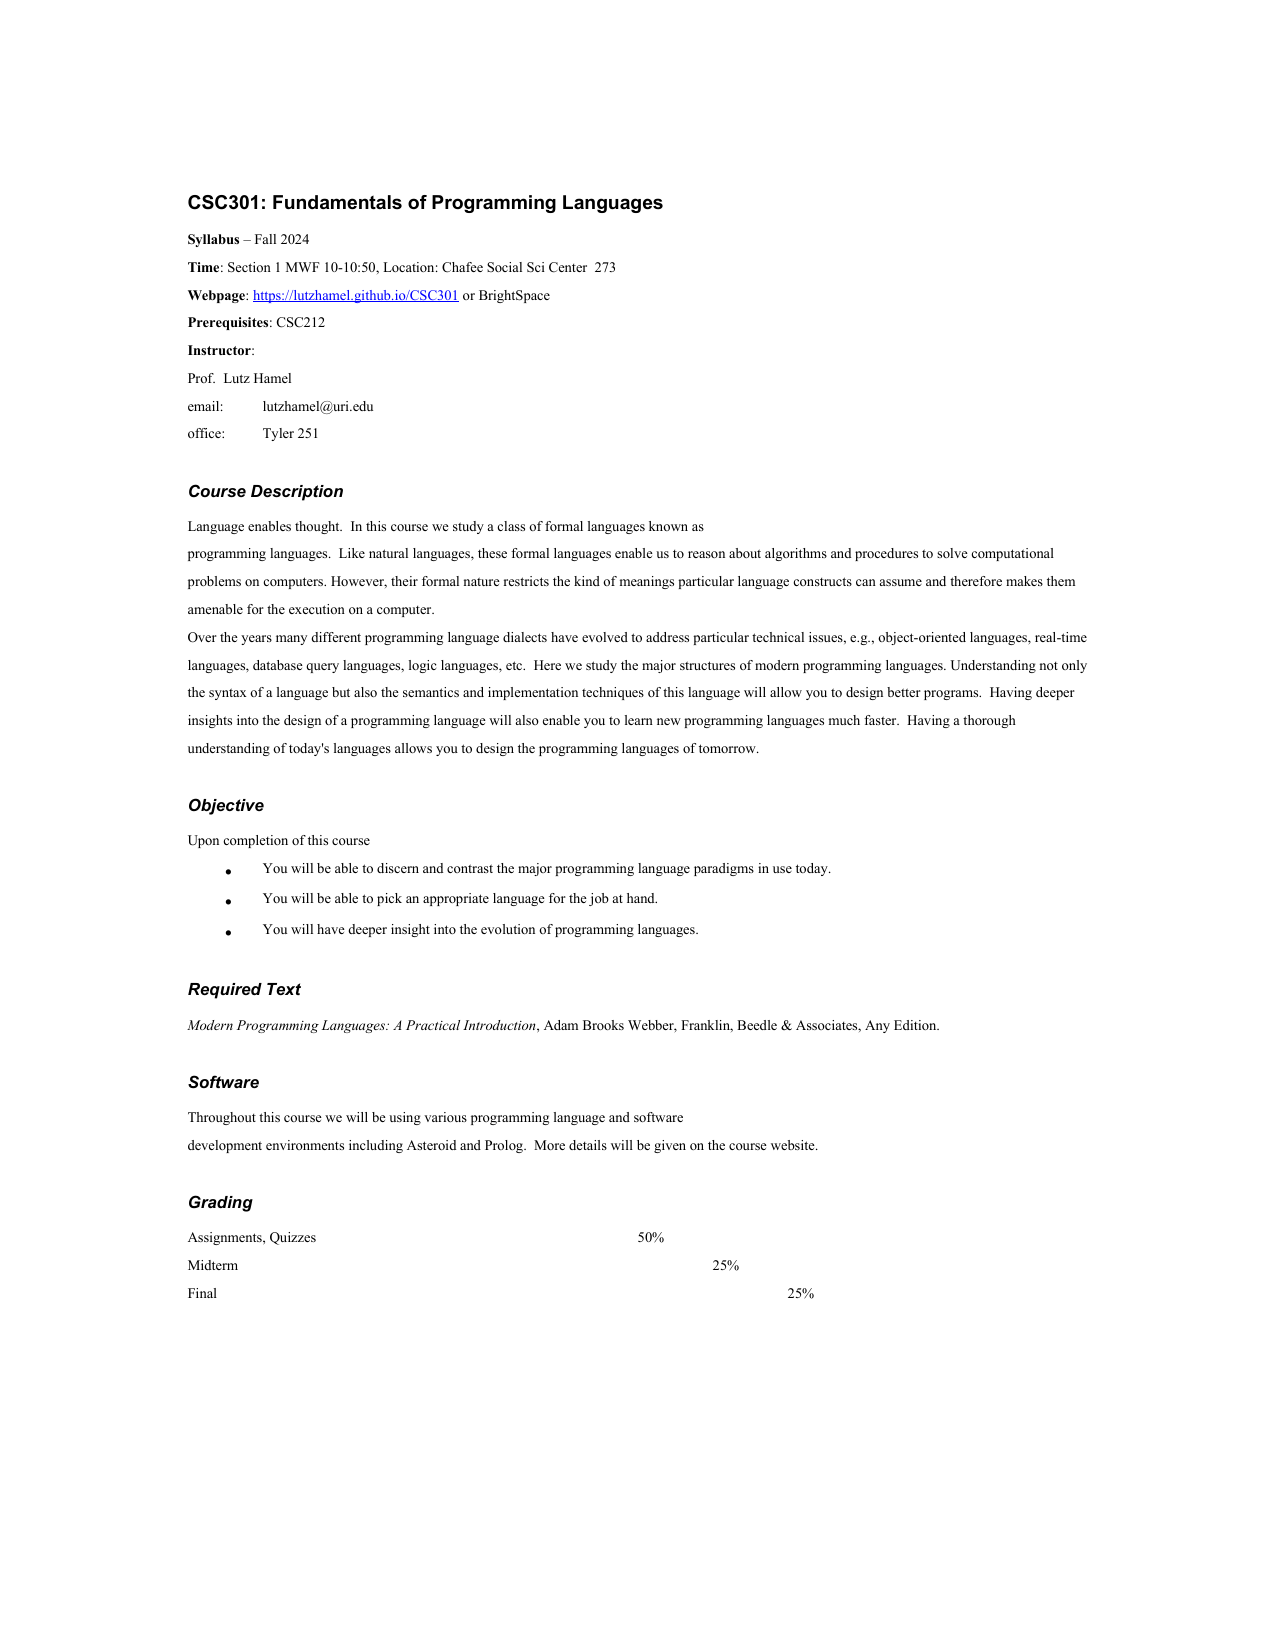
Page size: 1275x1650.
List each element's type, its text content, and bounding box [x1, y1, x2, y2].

text email: lutzhamel@uri.edu [187, 386, 1087, 414]
text Throughout this course we will be using various programming language and software [187, 1098, 1087, 1126]
text Syllabus – Fall 2024 [187, 220, 1087, 247]
subtitle CSC301: Fundamentals of Programming Languages [187, 175, 1087, 213]
text Prof. Lutz Hamel [187, 359, 1087, 386]
text programming languages. Like natural languages, these formal languages enable us to reason about algorithms and procedures to solve computational problems on computers. However, their formal nature restricts the kind of meanings particular language constructs can assume and therefore makes them amenable for the execution on a computer. [187, 534, 1087, 617]
subtitle Required Text [187, 966, 1087, 999]
text office: Tyler 251 [187, 414, 1087, 442]
text Final 25% [187, 1274, 1087, 1301]
text Time: Section 1 MWF 10-10:50, Location: Chafee Social Sci Center 273 [187, 247, 1087, 275]
subtitle Objective [187, 781, 1087, 815]
text Prerequisites: CSC212 [187, 303, 1087, 331]
subtitle Course Description [187, 467, 1087, 500]
list You will be able to pick an appropriate language for the job at hand. [225, 879, 1087, 910]
text Midterm 25% [187, 1246, 1087, 1274]
text Language enables thought. In this course we study a class of formal languages known as [187, 507, 1087, 534]
list You will be able to discern and contrast the major programming language paradigms in use today. [225, 849, 1087, 879]
text Upon completion of this course [187, 821, 1087, 849]
text Over the years many different programming language dialects have evolved to address particular technical issues, e.g., object-oriented languages, real-time languages, database query languages, logic languages, etc. Here we study the major structures of modern programming languages. Understanding not only the syntax of a language but also the semantics and implementation techniques of this language will allow you to design better programs. Having deeper insights into the design of a programming language will also enable you to learn new programming languages much faster. Having a thorough understanding of today's languages allows you to design the programming languages of tomorrow. [187, 618, 1087, 756]
text Modern Programming Languages: A Practical Introduction, Adam Brooks Webber, Franklin, Beedle & Associates, Any Edition. [187, 1006, 1087, 1033]
text development environments including Asteroid and Prolog. More details will be given on the course website. [187, 1126, 1087, 1153]
subtitle Software [187, 1058, 1087, 1092]
list You will have deeper insight into the evolution of programming languages. [225, 910, 1087, 941]
text Instructor: [187, 331, 1087, 359]
subtitle Grading [187, 1178, 1087, 1212]
text Assignments, Quizzes 50% [187, 1218, 1087, 1246]
text Webpage: https://lutzhamel.github.io/CSC301 or BrightSpace [187, 275, 1087, 303]
